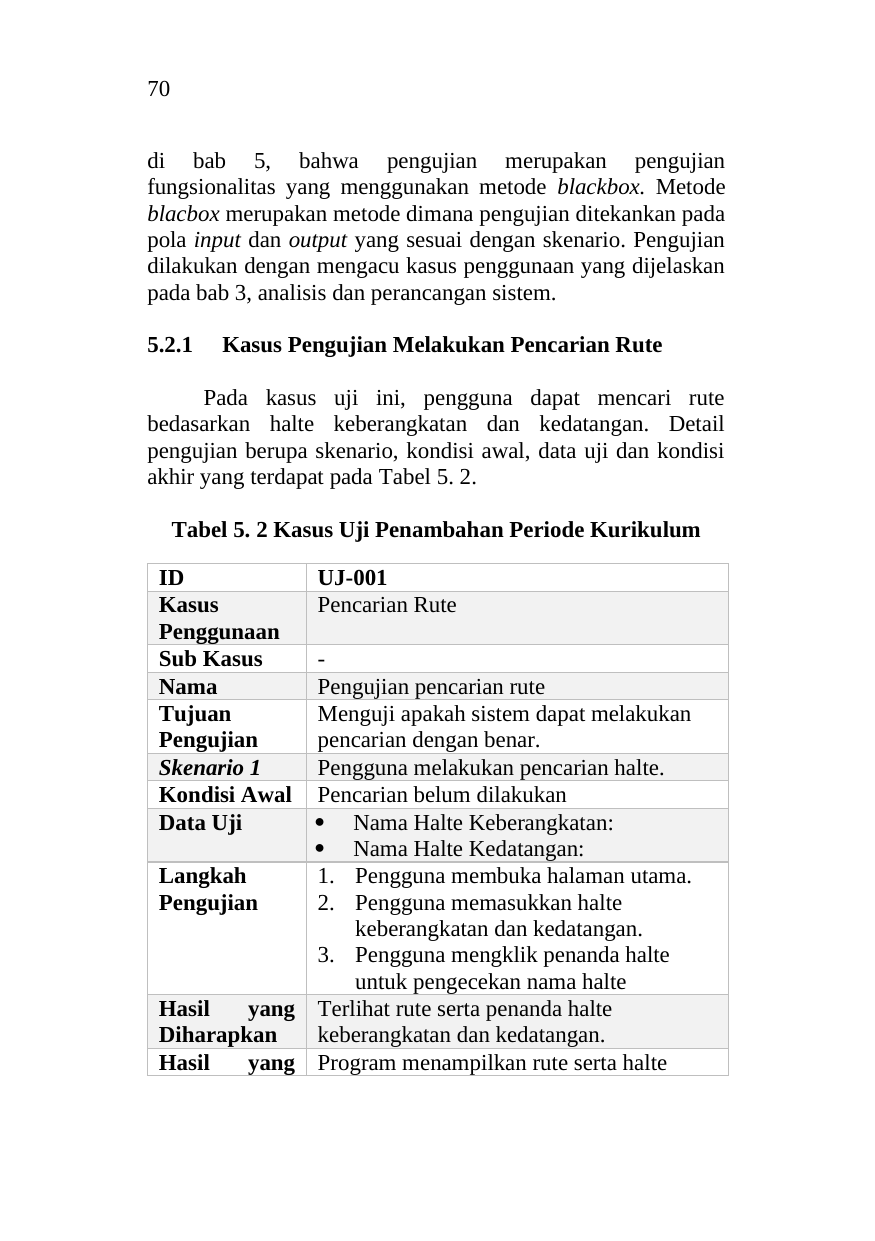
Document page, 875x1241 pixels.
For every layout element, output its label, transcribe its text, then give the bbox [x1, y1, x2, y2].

table_cell Pengguna membuka halaman utama. Pengguna memasukkan halte keberangkatan dan kedatangan. Pengguna mengklik penanda halte untuk pengecekan nama halte [307, 863, 728, 994]
table_cell Sub Kasus [148, 645, 306, 672]
table_cell Data Uji [148, 809, 306, 861]
table_cell Nama Halte Keberangkatan: Nama Halte Kedatangan: [307, 809, 728, 861]
table_cell Pencarian belum dilakukan [307, 781, 728, 808]
table_header UJ-001 [307, 564, 728, 591]
table_cell Nama [148, 673, 306, 699]
table_cell Tujuan Pengujian [148, 700, 306, 753]
table_cell Terlihat rute serta penanda halte keberangkatan dan kedatangan. [307, 995, 728, 1048]
table_cell Skenario 1 [148, 754, 306, 780]
subtitle Kasus Pengujian Melakukan Pencarian Rute [147, 331, 726, 358]
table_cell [307, 1049, 728, 1075]
table_cell Hasil yang Diharapkan [148, 995, 306, 1048]
table_cell Hasil yang Didapat [148, 1049, 306, 1075]
table_cell - [307, 645, 728, 672]
table_cell Menguji apakah sistem dapat melakukan pencarian dengan benar. [307, 700, 728, 753]
table_cell Pengguna melakukan pencarian halte. [307, 754, 728, 780]
table_cell Langkah Pengujian [148, 863, 306, 994]
table_cell Pengujian pencarian rute [307, 673, 728, 699]
table_cell Kondisi Awal [148, 781, 306, 808]
table_cell Pencarian Rute [307, 592, 728, 644]
table_header ID [148, 564, 306, 591]
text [147, 147, 726, 305]
table_cell Kasus Penggunaan [148, 592, 306, 644]
